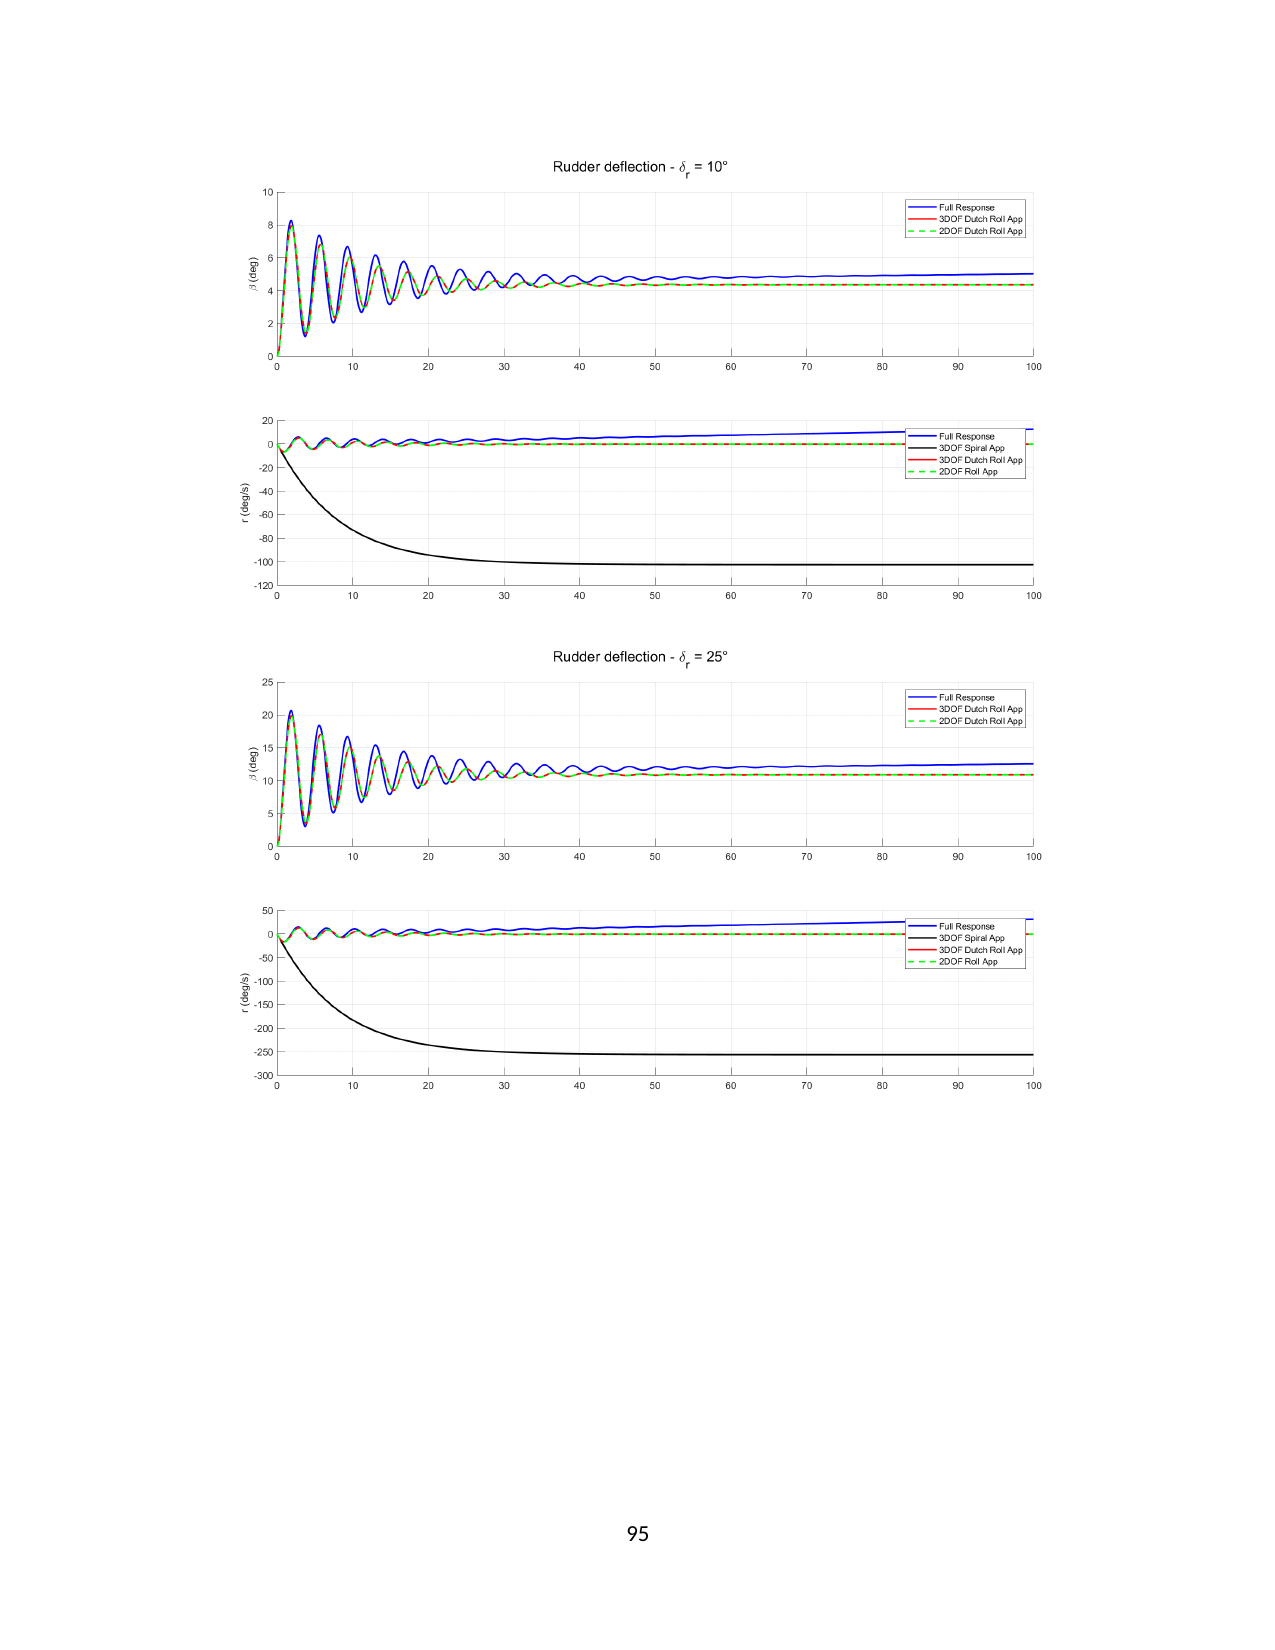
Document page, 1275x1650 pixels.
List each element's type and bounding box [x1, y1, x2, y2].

picture [150, 639, 1125, 1128]
picture [150, 150, 1125, 638]
